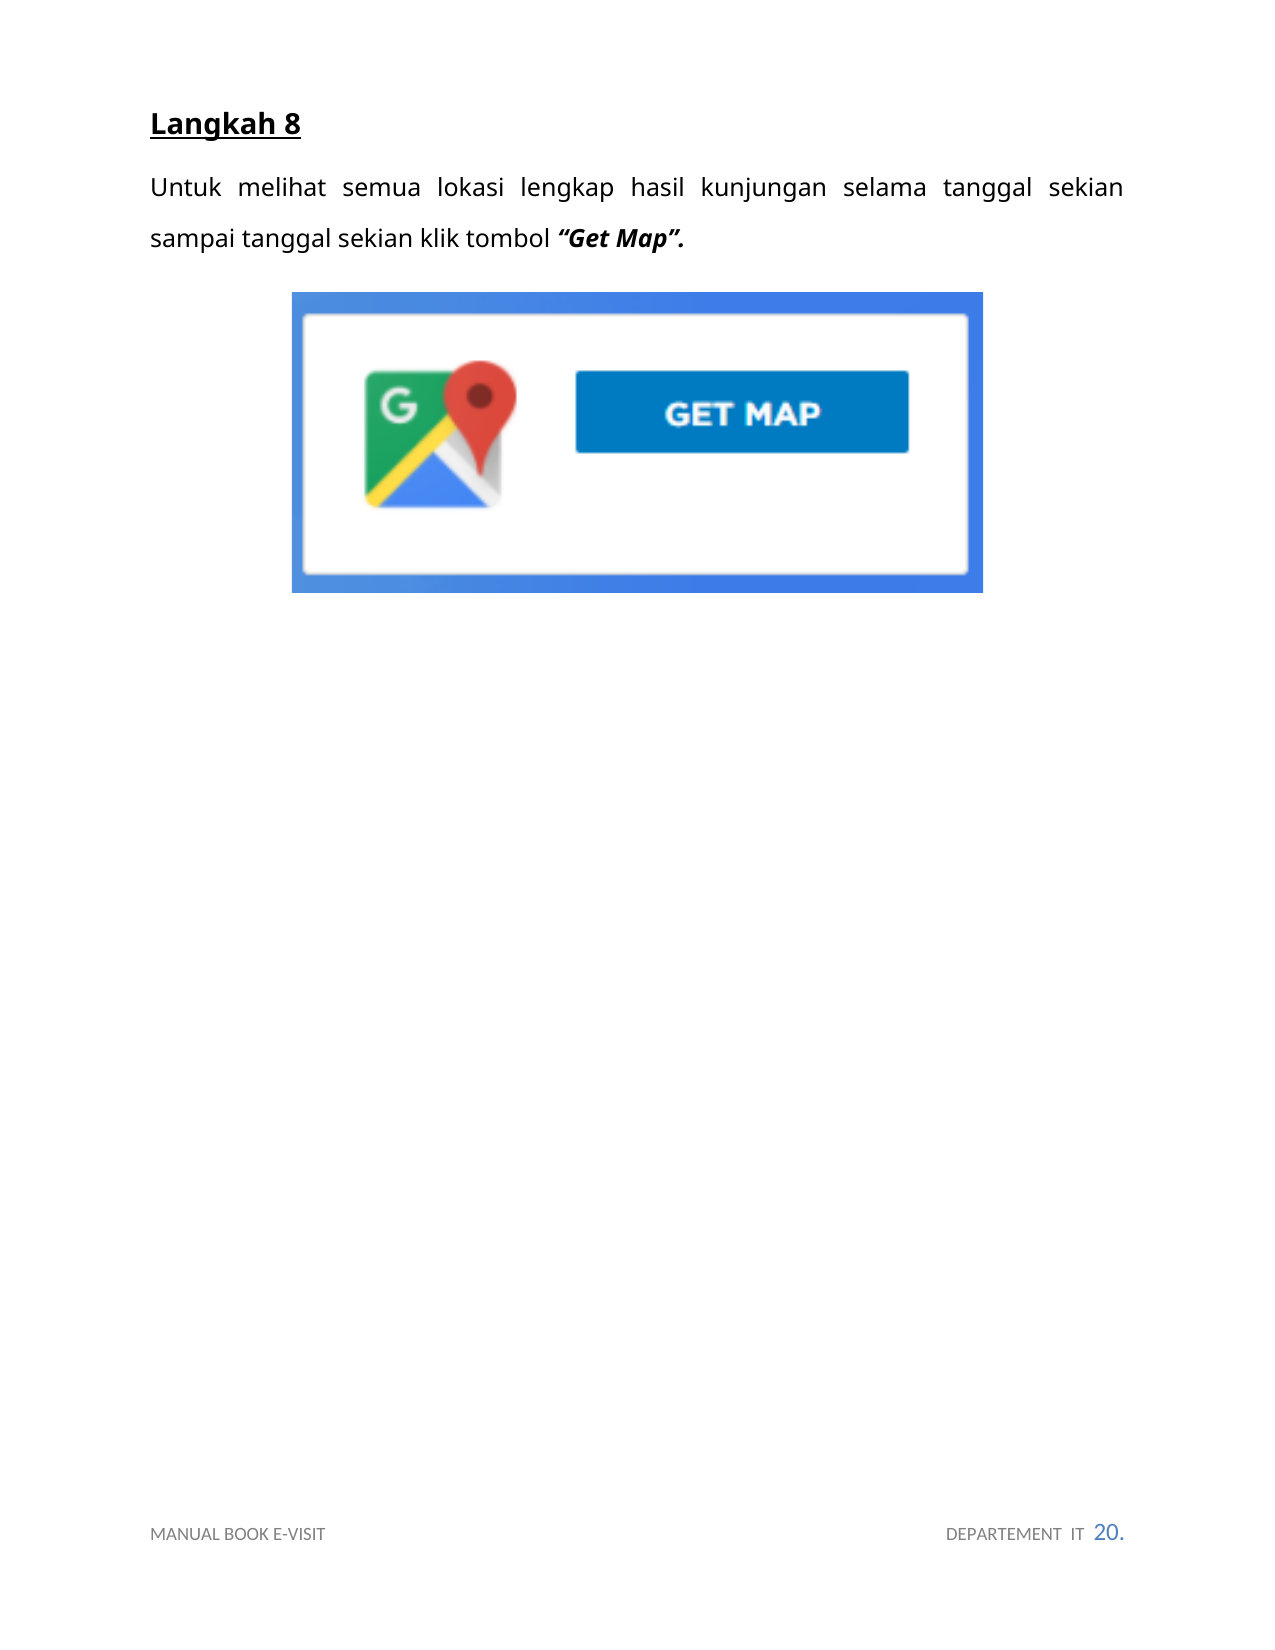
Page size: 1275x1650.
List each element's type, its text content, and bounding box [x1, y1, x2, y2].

text Langkah 8 [150, 103, 1125, 143]
picture [291, 292, 984, 593]
text Untuk melihat semua lokasi lengkap hasil kunjungan selama tanggal sekian sampai tanggal sekian klik tombol “Get Map”. [150, 169, 1125, 255]
